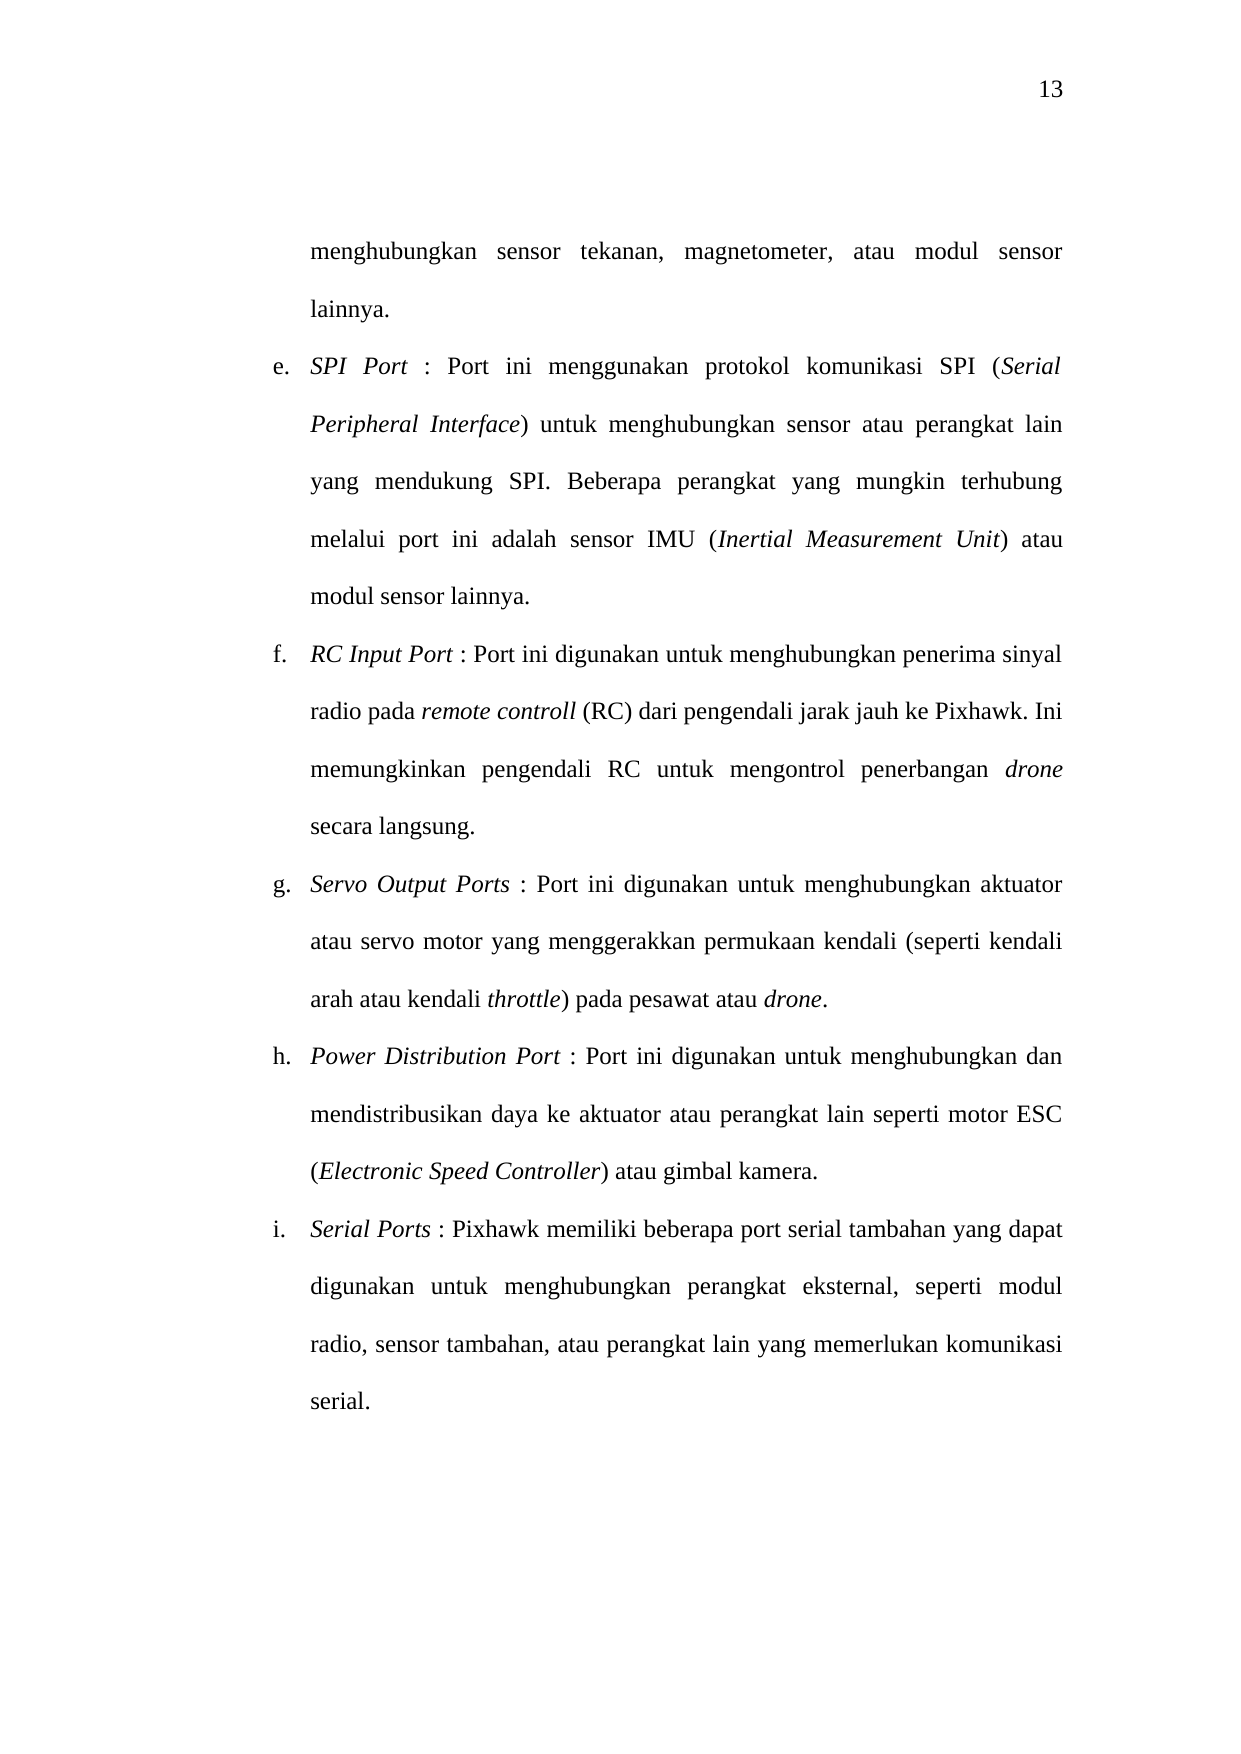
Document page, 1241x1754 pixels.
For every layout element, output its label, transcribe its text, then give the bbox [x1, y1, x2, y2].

list RC Input Port : Port ini digunakan untuk menghubungkan penerima sinyal radio pada remote controll (RC) dari pengendali jarak jauh ke Pixhawk. Ini memungkinkan pengendali RC untuk mengontrol penerbangan drone secara langsung. [273, 639, 1063, 840]
list Serial Ports : Pixhawk memiliki beberapa port serial tambahan yang dapat digunakan untuk menghubungkan perangkat eksternal, seperti modul radio, sensor tambahan, atau perangkat lain yang memerlukan komunikasi serial. [273, 1214, 1063, 1415]
list Power Distribution Port : Port ini digunakan untuk menghubungkan dan mendistribusikan daya ke aktuator atau perangkat lain seperti motor ESC (Electronic Speed Controller) atau gimbal kamera. [273, 1041, 1063, 1185]
list SPI Port : Port ini menggunakan protokol komunikasi SPI (Serial Peripheral Interface) untuk menghubungkan sensor atau perangkat lain yang mendukung SPI. Beberapa perangkat yang mungkin terhubung melalui port ini adalah sensor IMU (Inertial Measurement Unit) atau modul sensor lainnya. [273, 351, 1063, 610]
list Servo Output Ports : Port ini digunakan untuk menghubungkan aktuator atau servo motor yang menggerakkan permukaan kendali (seperti kendali arah atau kendali throttle) pada pesawat atau drone. [273, 869, 1063, 1012]
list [273, 236, 1063, 322]
